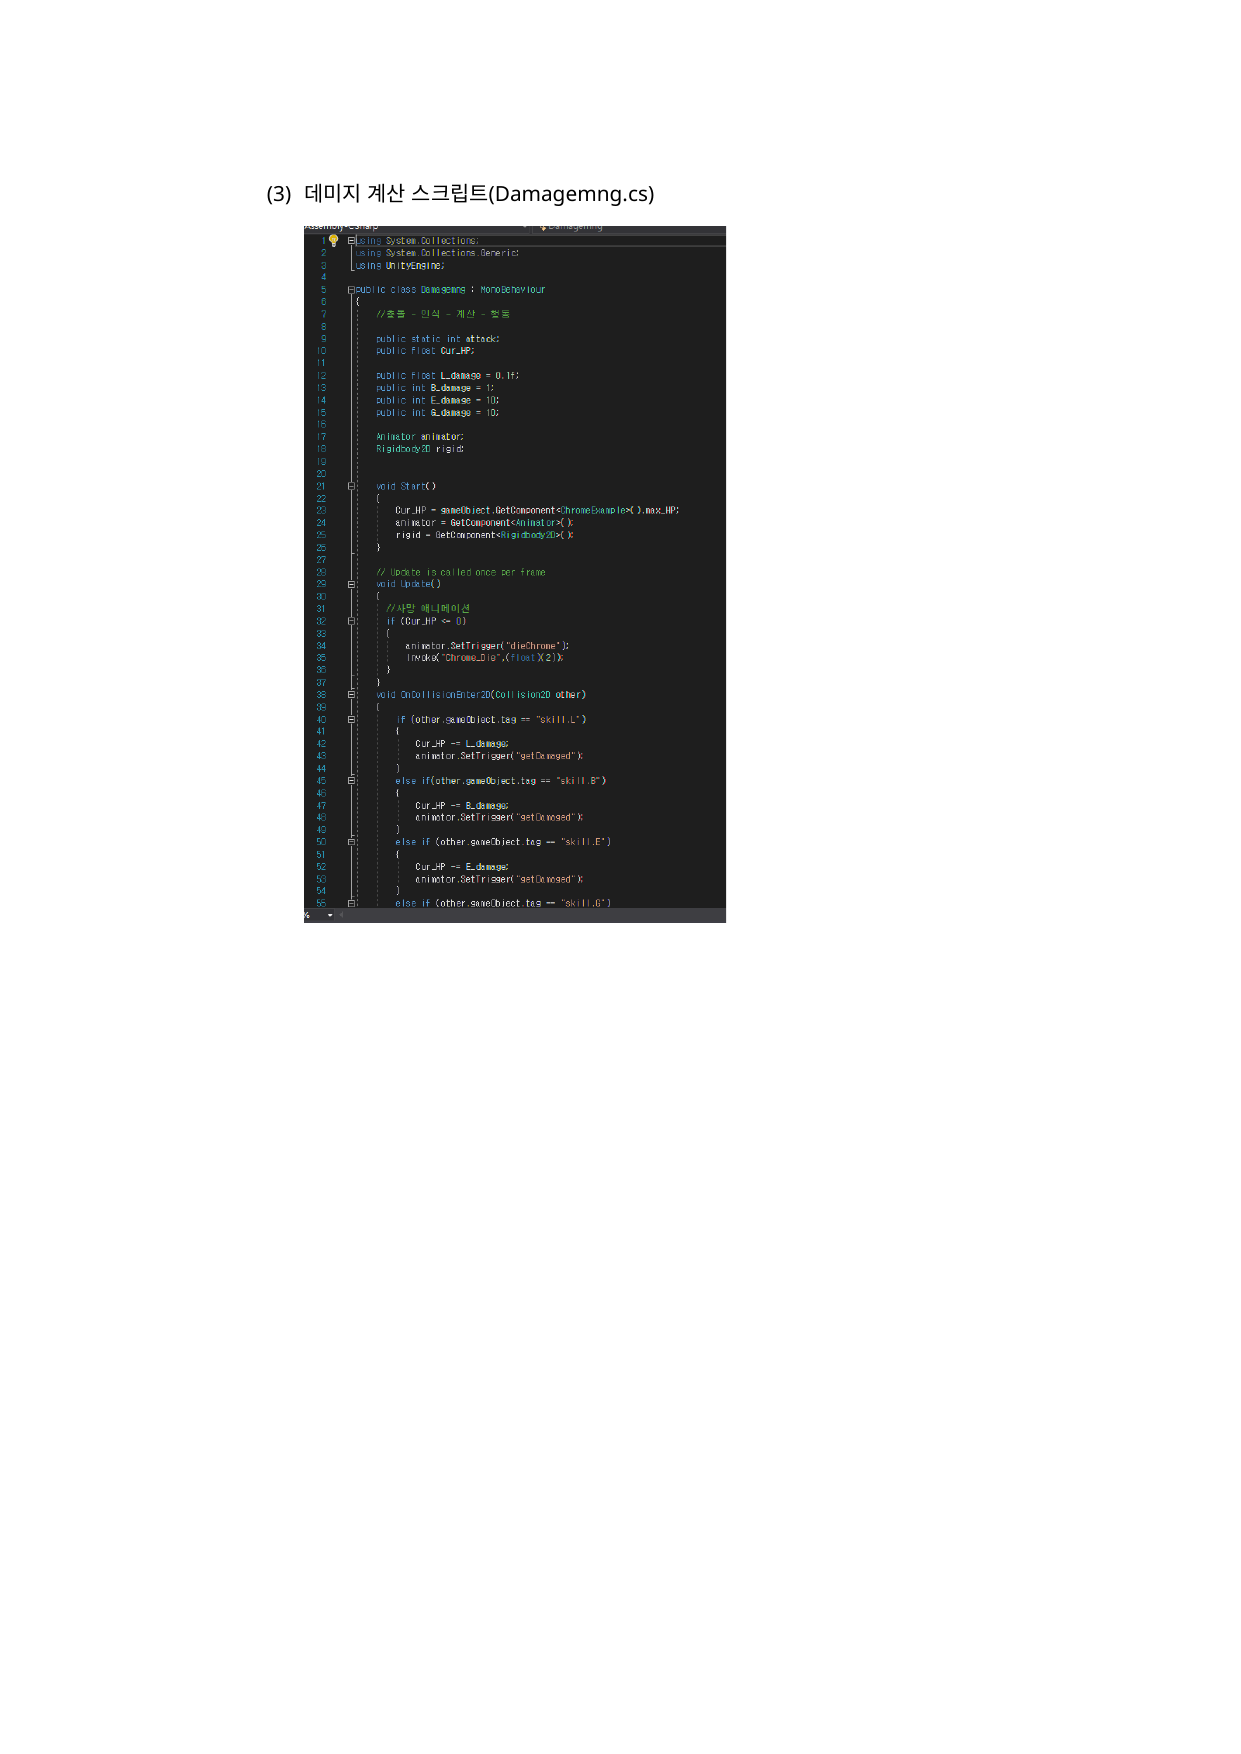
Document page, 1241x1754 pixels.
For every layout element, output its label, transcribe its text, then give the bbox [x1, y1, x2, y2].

picture [304, 226, 727, 923]
list 데미지 계산 스크립트(Damagemng.cs) [267, 177, 1090, 207]
